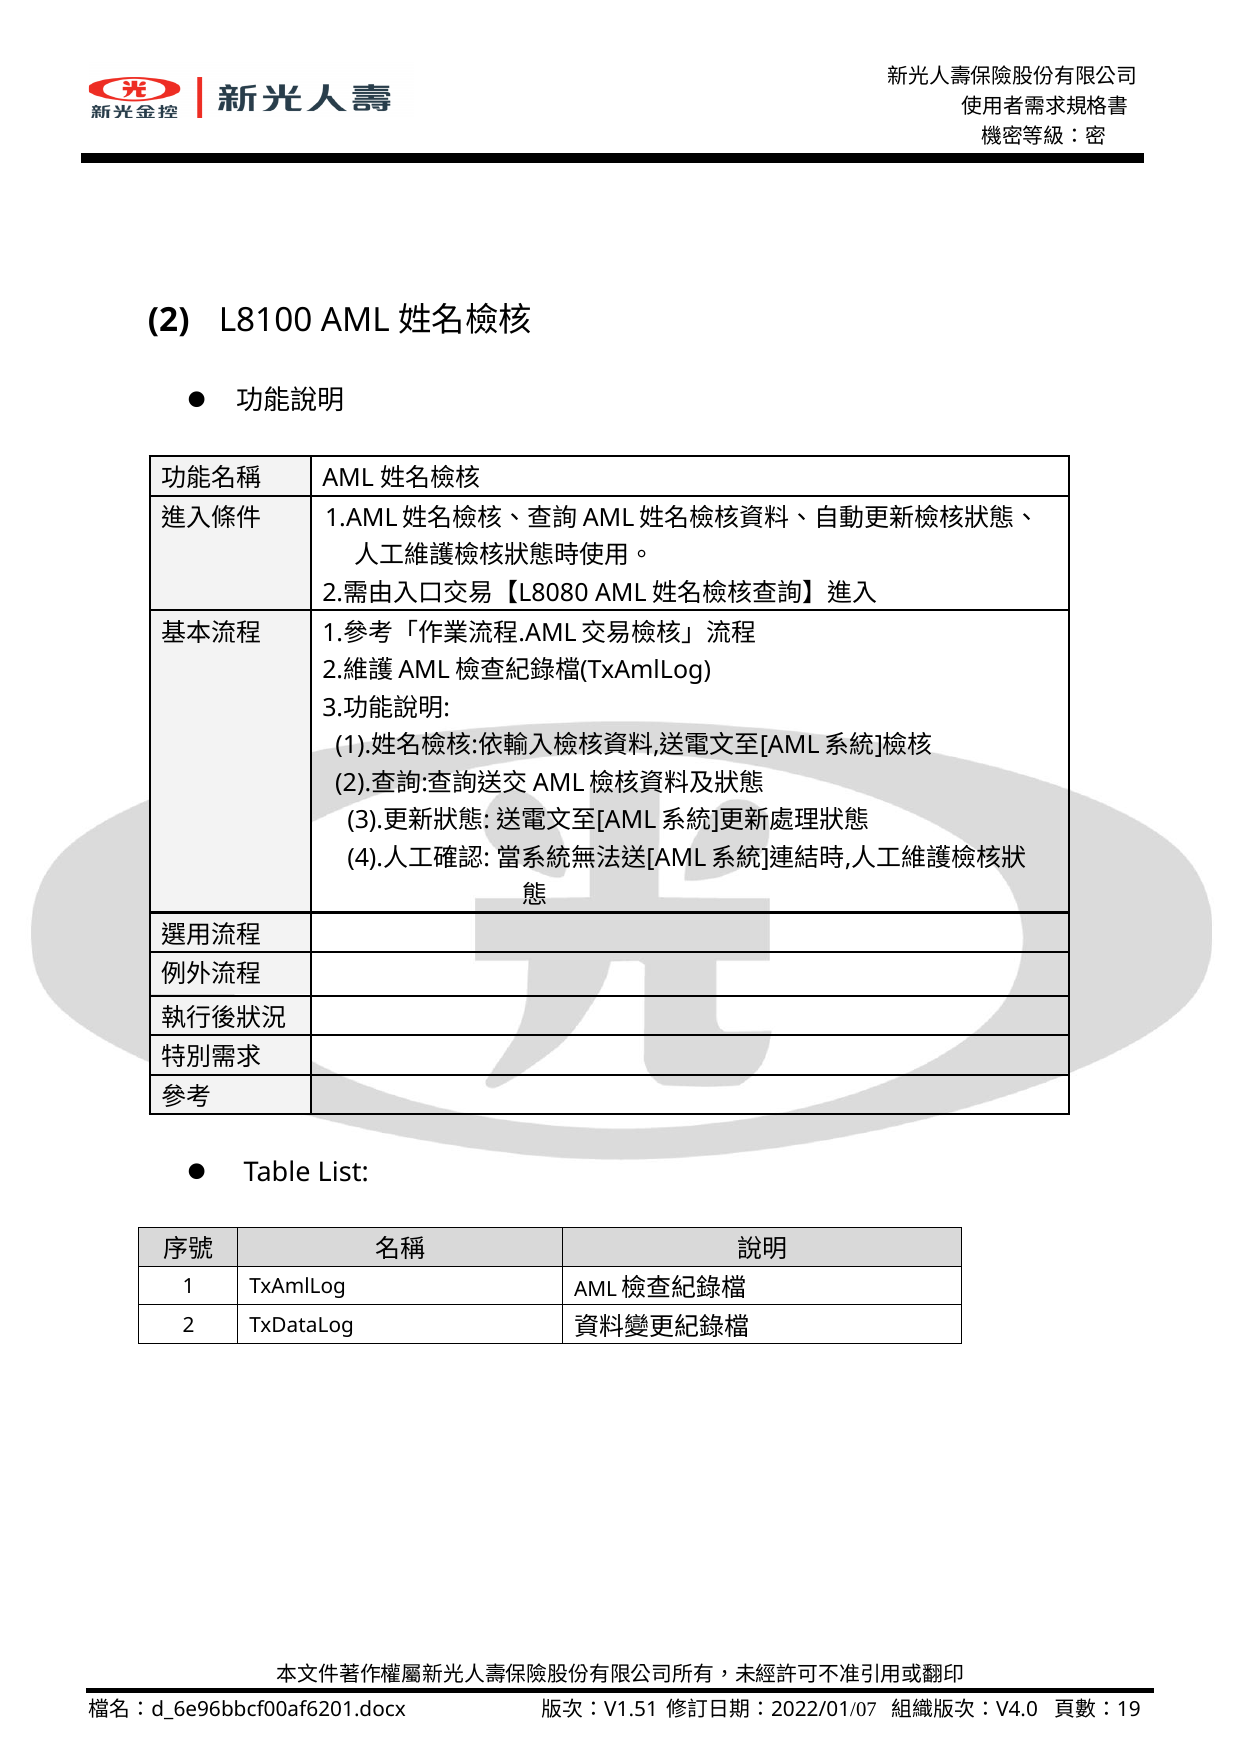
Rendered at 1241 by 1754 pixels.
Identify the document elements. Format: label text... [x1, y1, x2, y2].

table_cell 特別需求 [151, 1036, 310, 1074]
table_header 功能名稱 [151, 457, 310, 495]
table_cell 執行後狀況 [151, 997, 310, 1034]
table_cell TxAmlLog [238, 1267, 562, 1304]
picture [88, 61, 414, 118]
table_header AML 姓名檢核 [312, 457, 1068, 495]
table_cell AML檢查紀錄檔 [563, 1267, 961, 1304]
table_header 名稱 [238, 1228, 562, 1266]
table_cell [312, 1036, 1068, 1074]
subtitle L8100 AML 姓名檢核 [148, 292, 1152, 341]
table_cell [312, 914, 1068, 951]
list Table List: [186, 1153, 1152, 1190]
table_cell 進入條件 [151, 497, 310, 609]
table_cell 資料變更紀錄檔 [563, 1305, 961, 1343]
table_cell [312, 1076, 1068, 1113]
table_cell 1.AML姓名檢核、查詢AML姓名檢核資料、自動更新檢核狀態、人工維護檢核狀態時使用。 2.需由入口交易【L8080 AML姓名檢核查詢】進入 [312, 497, 1068, 609]
table_cell 基本流程 [151, 611, 310, 911]
list 功能說明 [186, 378, 1152, 418]
table_cell [312, 953, 1068, 994]
table_cell TxDataLog [238, 1305, 562, 1343]
table_cell 選用流程 [151, 914, 310, 951]
table_cell 參考 [151, 1076, 310, 1113]
table_cell 例外流程 [151, 953, 310, 994]
table_cell 1 [139, 1267, 237, 1304]
picture [25, 713, 1215, 1166]
table_cell [312, 997, 1068, 1034]
table_header 序號 [139, 1228, 237, 1266]
table_cell 2 [139, 1305, 237, 1343]
table_header 說明 [563, 1228, 961, 1266]
table_cell 1.參考「作業流程.AML交易檢核」流程 2.維護AML檢查紀錄檔(TxAmlLog) 3.功能說明: (1).姓名檢核:依輸入檢核資料,送電文至[AML系統]檢核 (2).查詢:查詢送交AML檢核資料及狀態 (3).更新狀態: 送電文至[AML系統]更新處理狀態 (4).人工確認: 當系統無法送[AML系統]連結時,人工維護檢核狀 態 [312, 611, 1068, 911]
